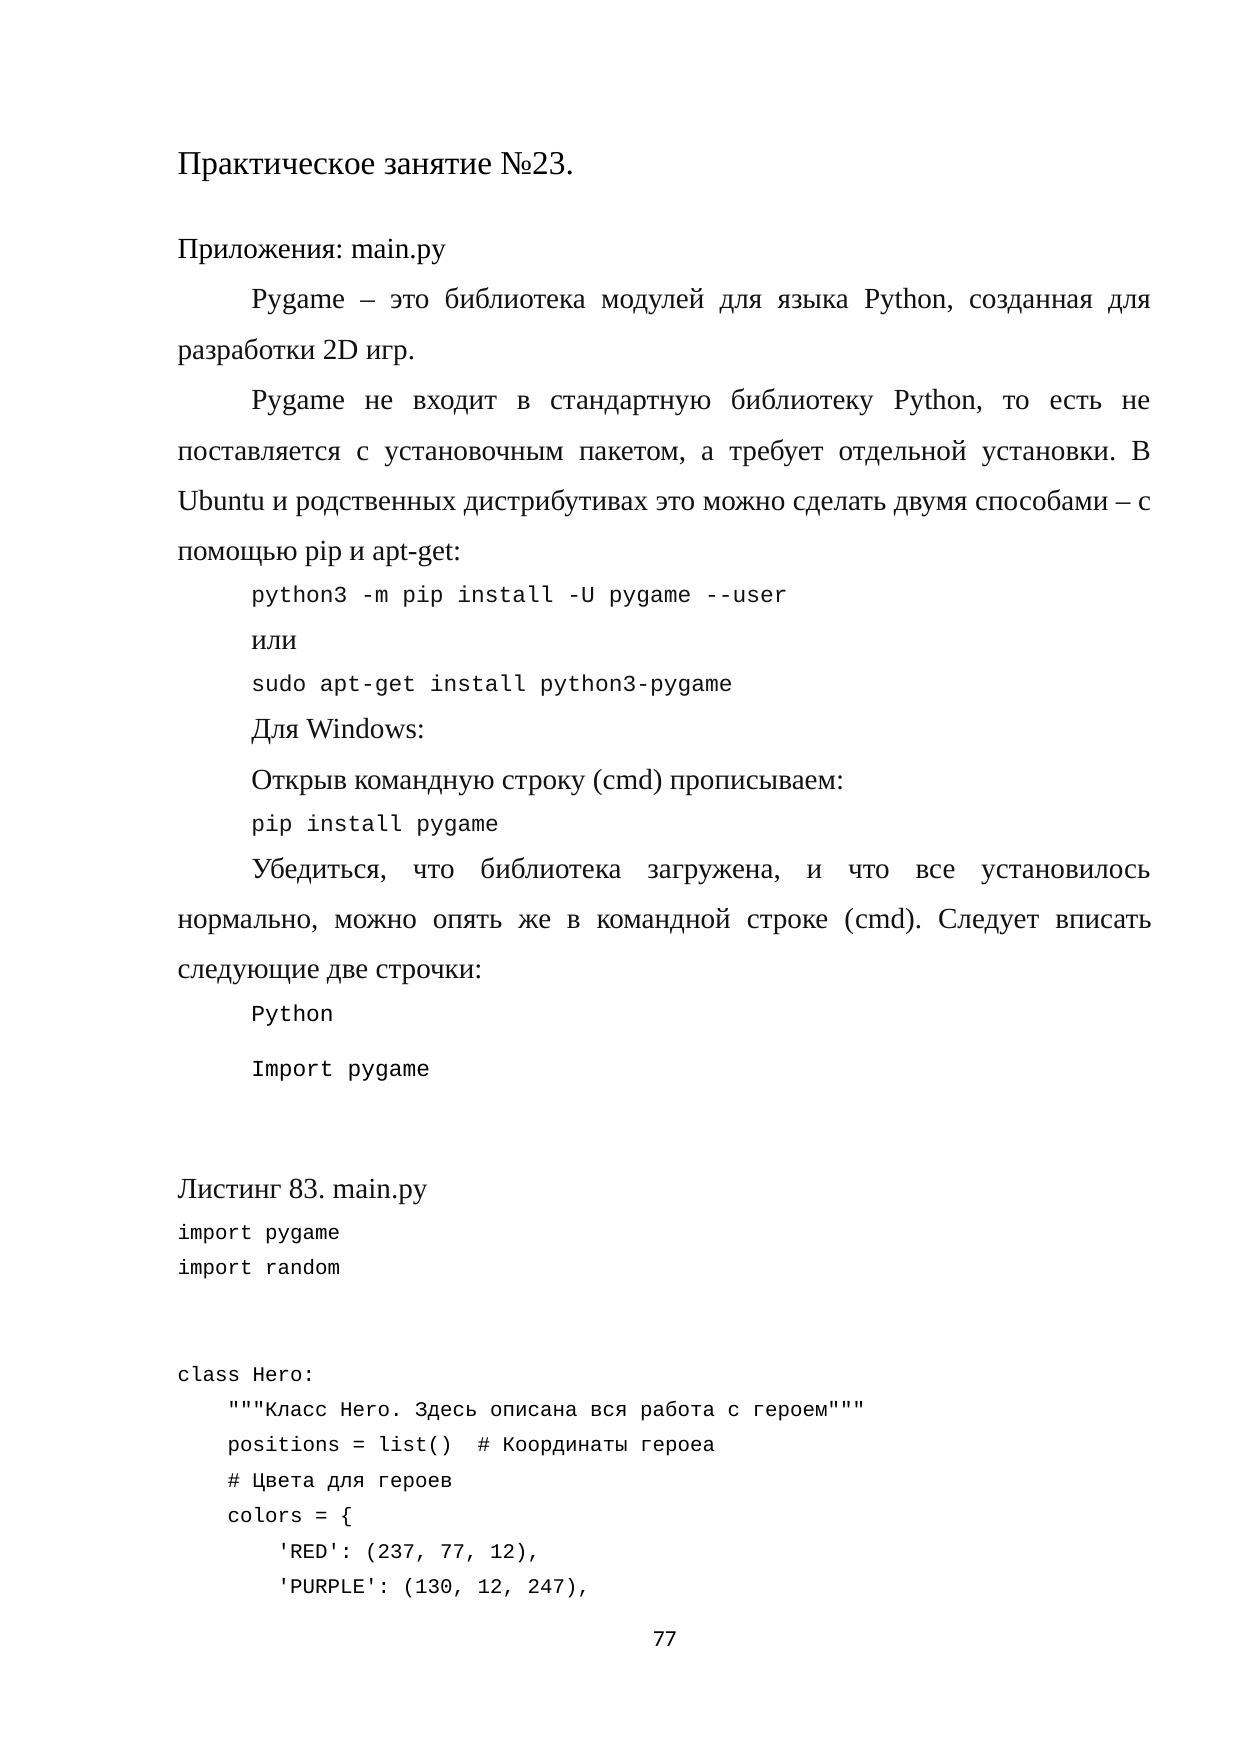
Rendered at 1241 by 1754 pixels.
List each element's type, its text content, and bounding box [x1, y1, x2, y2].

text Pygame – это библиотека модулей для языка Python, созданная для разработки 2D игр. [177, 282, 1152, 366]
text pip install pygame [177, 812, 1152, 838]
text sudo apt-get install python3-pygame [177, 673, 1152, 699]
text python3 -m pip install -U pygame --user [177, 583, 1152, 609]
text Убедиться, что библиотека загружена, и что все установилось нормально, можно опять же в командной строке (cmd). Следует вписать следующие две строчки: [177, 851, 1152, 985]
text или [177, 622, 1152, 656]
text Для Windows: [177, 712, 1152, 745]
text Import pygame [177, 1057, 1152, 1083]
text Листинг 83. main.py [177, 1172, 1152, 1205]
text """Класс Hero. Здесь описана вся работа с героем""" [177, 1399, 1152, 1423]
text positions = list() # Координаты героеа [177, 1434, 1152, 1458]
text Открыв командную строку (cmd) прописываем: [177, 762, 1152, 795]
subtitle Практическое занятие №23. [177, 143, 1152, 181]
text import random [177, 1257, 1152, 1281]
text # Цвета для героев [177, 1470, 1152, 1493]
text colors = { [177, 1505, 1152, 1529]
text 'RED': (237, 77, 12), [177, 1541, 1152, 1564]
text Pygame не входит в стандартную библиотеку Python, то есть не поставляется с установочным пакетом, а требует отдельной установки. В Ubuntu и родственных дистрибутивах это можно сделать двумя способами – с помощью pip и apt-get: [177, 382, 1152, 567]
text 'PURPLE': (130, 12, 247), [177, 1576, 1152, 1600]
text import pygame [177, 1222, 1152, 1246]
text class Hero: [177, 1364, 1152, 1387]
text Python [177, 1002, 1152, 1028]
text Приложения: main.py [177, 231, 1152, 265]
